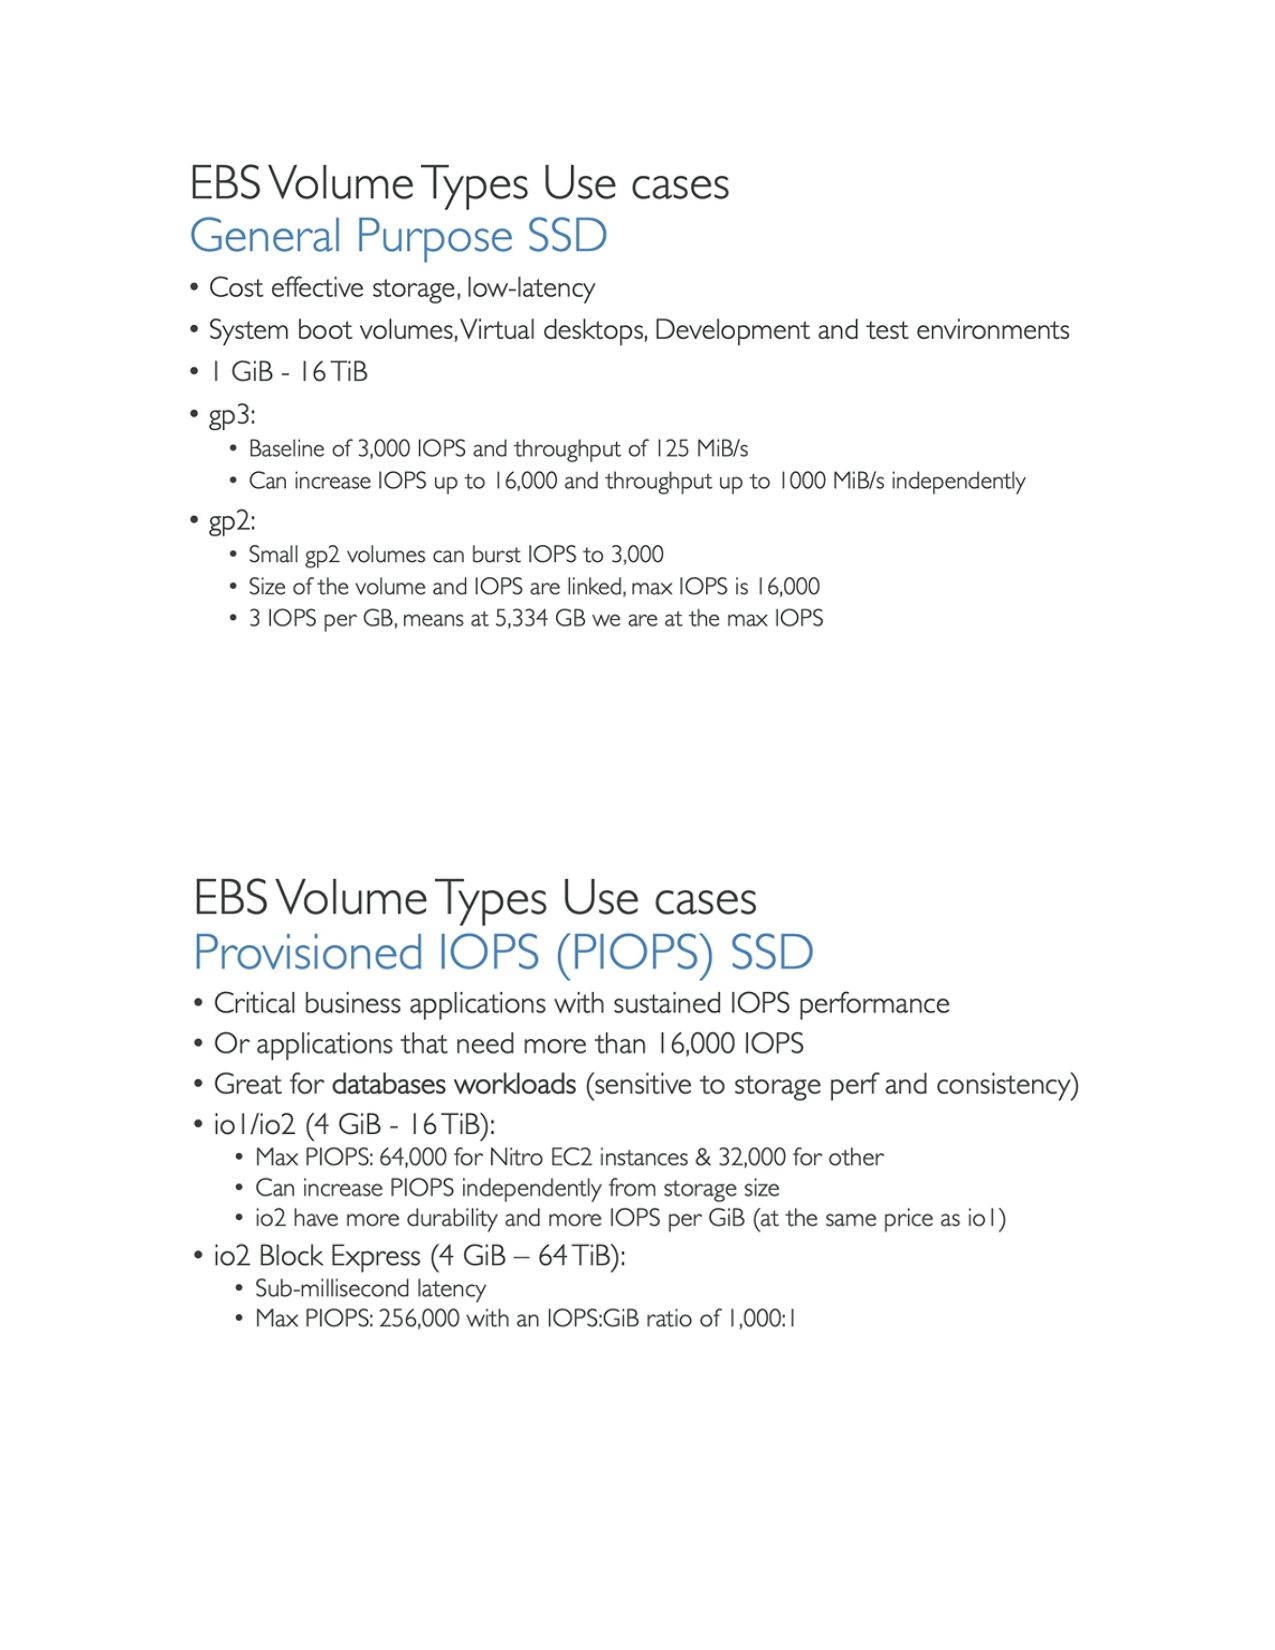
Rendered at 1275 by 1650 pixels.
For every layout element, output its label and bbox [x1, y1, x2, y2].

picture [150, 869, 1125, 1388]
picture [150, 150, 1125, 663]
